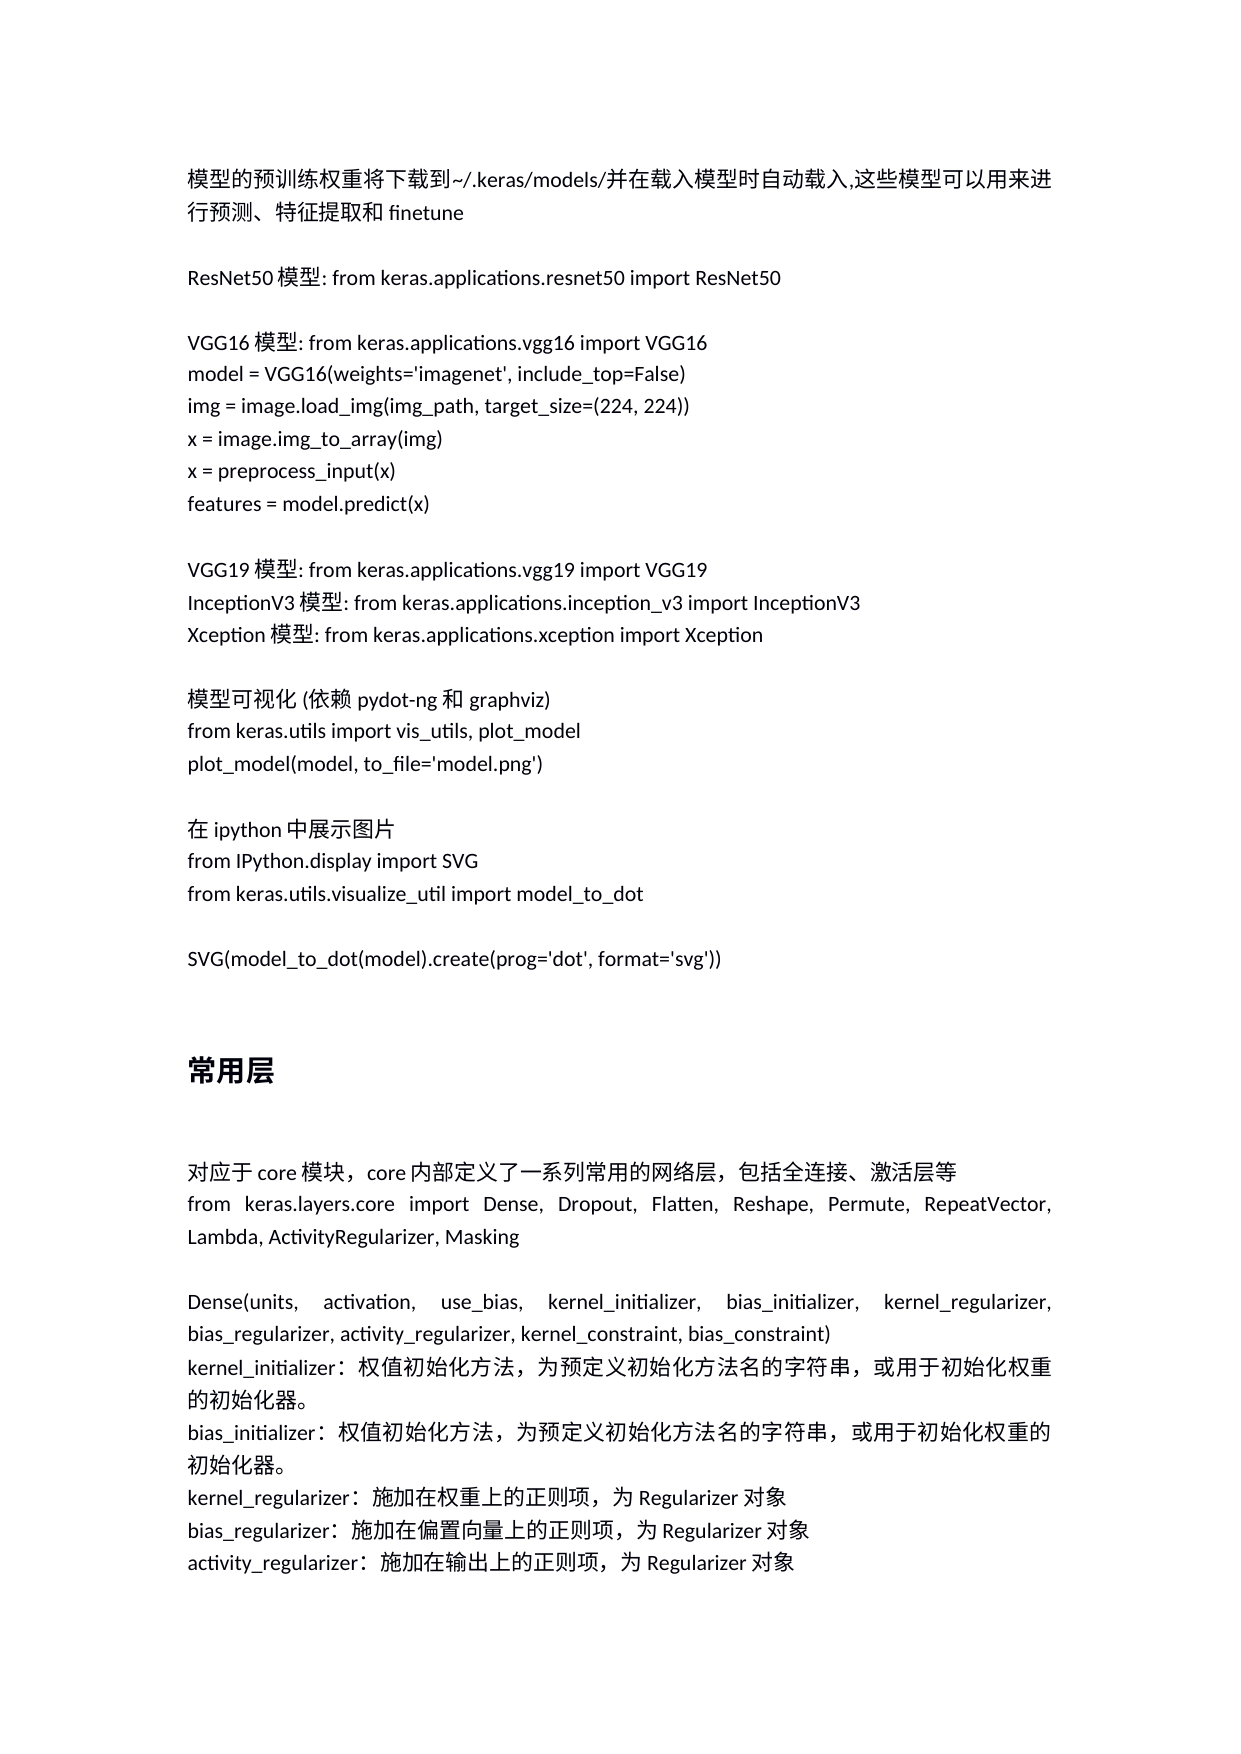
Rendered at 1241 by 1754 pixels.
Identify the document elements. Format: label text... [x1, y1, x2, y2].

text Dense(units, activation, use_bias, kernel_initializer, bias_initializer, kernel_regularizer, bias_regularizer, activity_regularizer, kernel_constraint, bias_constraint) [187, 1285, 1053, 1350]
text img = image.load_img(img_path, target_size=(224, 224)) [187, 389, 1053, 422]
text VGG16模型: from keras.applications.vgg16 import VGG16 [187, 324, 1053, 357]
subtitle 常用层 [187, 1036, 1053, 1101]
text VGG19模型: from keras.applications.vgg19 import VGG19 [187, 552, 1053, 584]
text 模型的预训练权重将下载到~/.keras/models/并在载入模型时自动载入,这些模型可以用来进行预测、特征提取和finetune [187, 162, 1053, 227]
text x = preprocess_input(x) [187, 454, 1053, 487]
text bias_regularizer：施加在偏置向量上的正则项，为Regularizer对象 [187, 1512, 1053, 1545]
text from IPython.display import SVG [187, 844, 1053, 877]
text kernel_initializer：权值初始化方法，为预定义初始化方法名的字符串，或用于初始化权重的初始化器。 [187, 1350, 1053, 1415]
text from keras.utils.visualize_util import model_to_dot [187, 877, 1053, 909]
text model = VGG16(weights='imagenet', include_top=False) [187, 357, 1053, 389]
text 模型可视化 (依赖 pydot-ng 和 graphviz) [187, 682, 1053, 714]
text from keras.layers.core import Dense, Dropout, Flatten, Reshape, Permute, RepeatVector, Lambda, ActivityRegularizer, Masking [187, 1187, 1053, 1252]
text plot_model(model, to_file='model.png') [187, 747, 1053, 779]
text InceptionV3模型: from keras.applications.inception_v3 import InceptionV3 [187, 584, 1053, 617]
text 在ipython中展示图片 [187, 812, 1053, 844]
text bias_initializer：权值初始化方法，为预定义初始化方法名的字符串，或用于初始化权重的初始化器。 [187, 1415, 1053, 1480]
text from keras.utils import vis_utils, plot_model [187, 714, 1053, 747]
text features = model.predict(x) [187, 487, 1053, 519]
text x = image.img_to_array(img) [187, 422, 1053, 454]
text kernel_regularizer：施加在权重上的正则项，为Regularizer对象 [187, 1480, 1053, 1512]
text Xception模型: from keras.applications.xception import Xception [187, 617, 1053, 649]
text ResNet50模型: from keras.applications.resnet50 import ResNet50 [187, 259, 1053, 292]
text SVG(model_to_dot(model).create(prog='dot', format='svg')) [187, 942, 1053, 974]
text 对应于core模块，core内部定义了一系列常用的网络层，包括全连接、激活层等 [187, 1155, 1053, 1187]
text activity_regularizer：施加在输出上的正则项，为Regularizer对象 [187, 1545, 1053, 1577]
